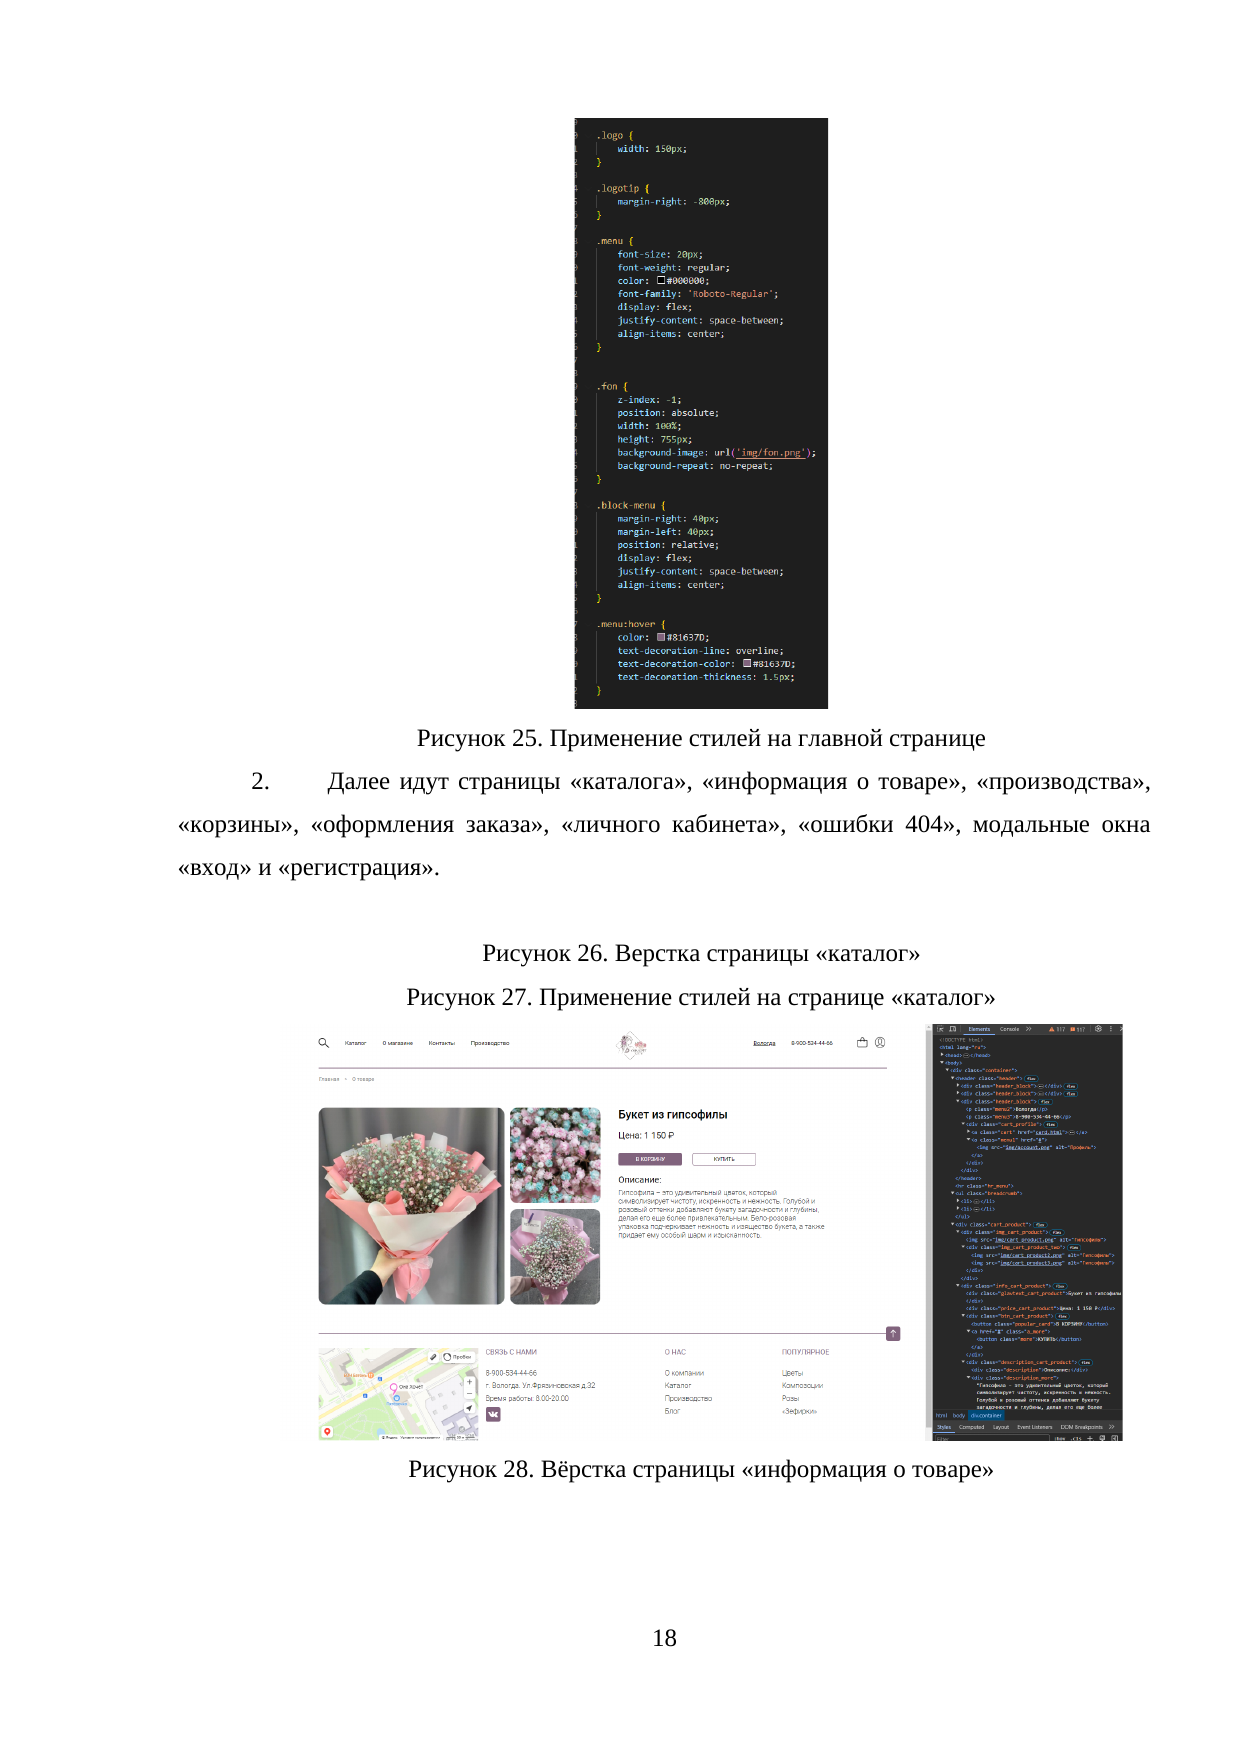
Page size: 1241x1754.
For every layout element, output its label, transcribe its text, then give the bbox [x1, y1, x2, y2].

text Рисунок 27. Применение стилей на странице «каталог» [177, 982, 1152, 1010]
picture [574, 118, 829, 709]
picture [280, 1024, 1123, 1441]
text Рисунок 26. Верстка страницы «каталог» [177, 938, 1152, 967]
text Рисунок 28. Вёрстка страницы «информация о товаре» [177, 1454, 1152, 1483]
list Далее идут страницы «каталога», «информация о товаре», «производства», «корзины», «оформления заказа», «личного кабинета», «ошибки 404», модальные окна «вход» и «регистрация». [177, 766, 1152, 881]
text Рисунок 25. Применение стилей на главной странице [177, 723, 1152, 752]
